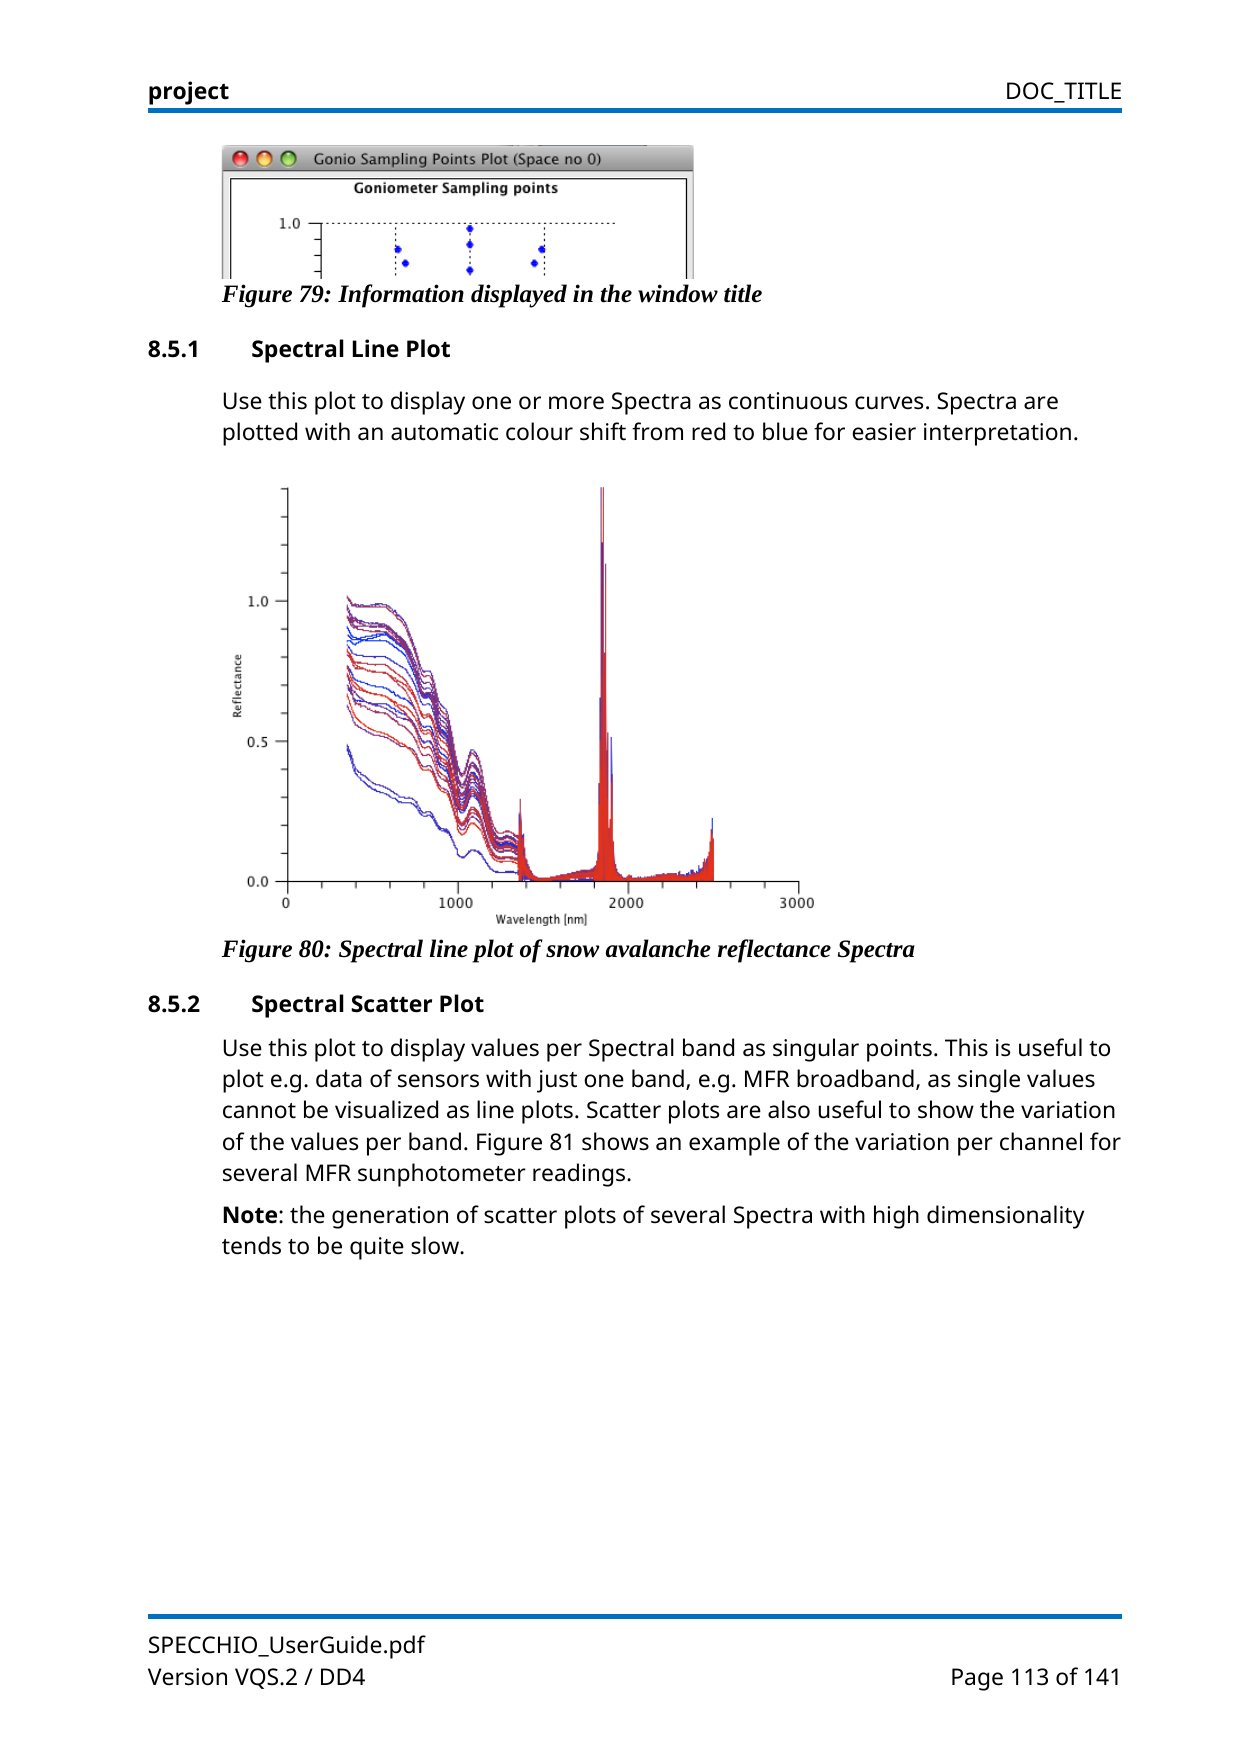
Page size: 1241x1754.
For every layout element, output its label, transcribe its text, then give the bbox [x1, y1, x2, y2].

text Figure 79: Information displayed in the window title [222, 279, 1122, 308]
subtitle Spectral Scatter Plot [148, 988, 1122, 1019]
text Use this plot to display one or more Spectra as continuous curves. Spectra are plotted with an automatic colour shift from red to blue for easier interpretation. [222, 385, 1122, 447]
subtitle Spectral Line Plot [148, 333, 1122, 364]
text Figure 80: Spectral line plot of snow avalanche reflectance Spectra [222, 934, 1122, 963]
text Note: the generation of scatter plots of several Spectra with high dimensionality tends to be quite slow. [222, 1199, 1122, 1261]
text Use this plot to display values per Spectral band as singular points. This is useful to plot e.g. data of sensors with just one band, e.g. MFR broadband, as single values cannot be visualized as line plots. Scatter plots are also useful to show the variation of the values per band. Figure 81 shows an example of the variation per channel for several MFR sunphotometer readings. [222, 1032, 1122, 1188]
picture [221, 145, 694, 279]
picture [221, 468, 823, 935]
